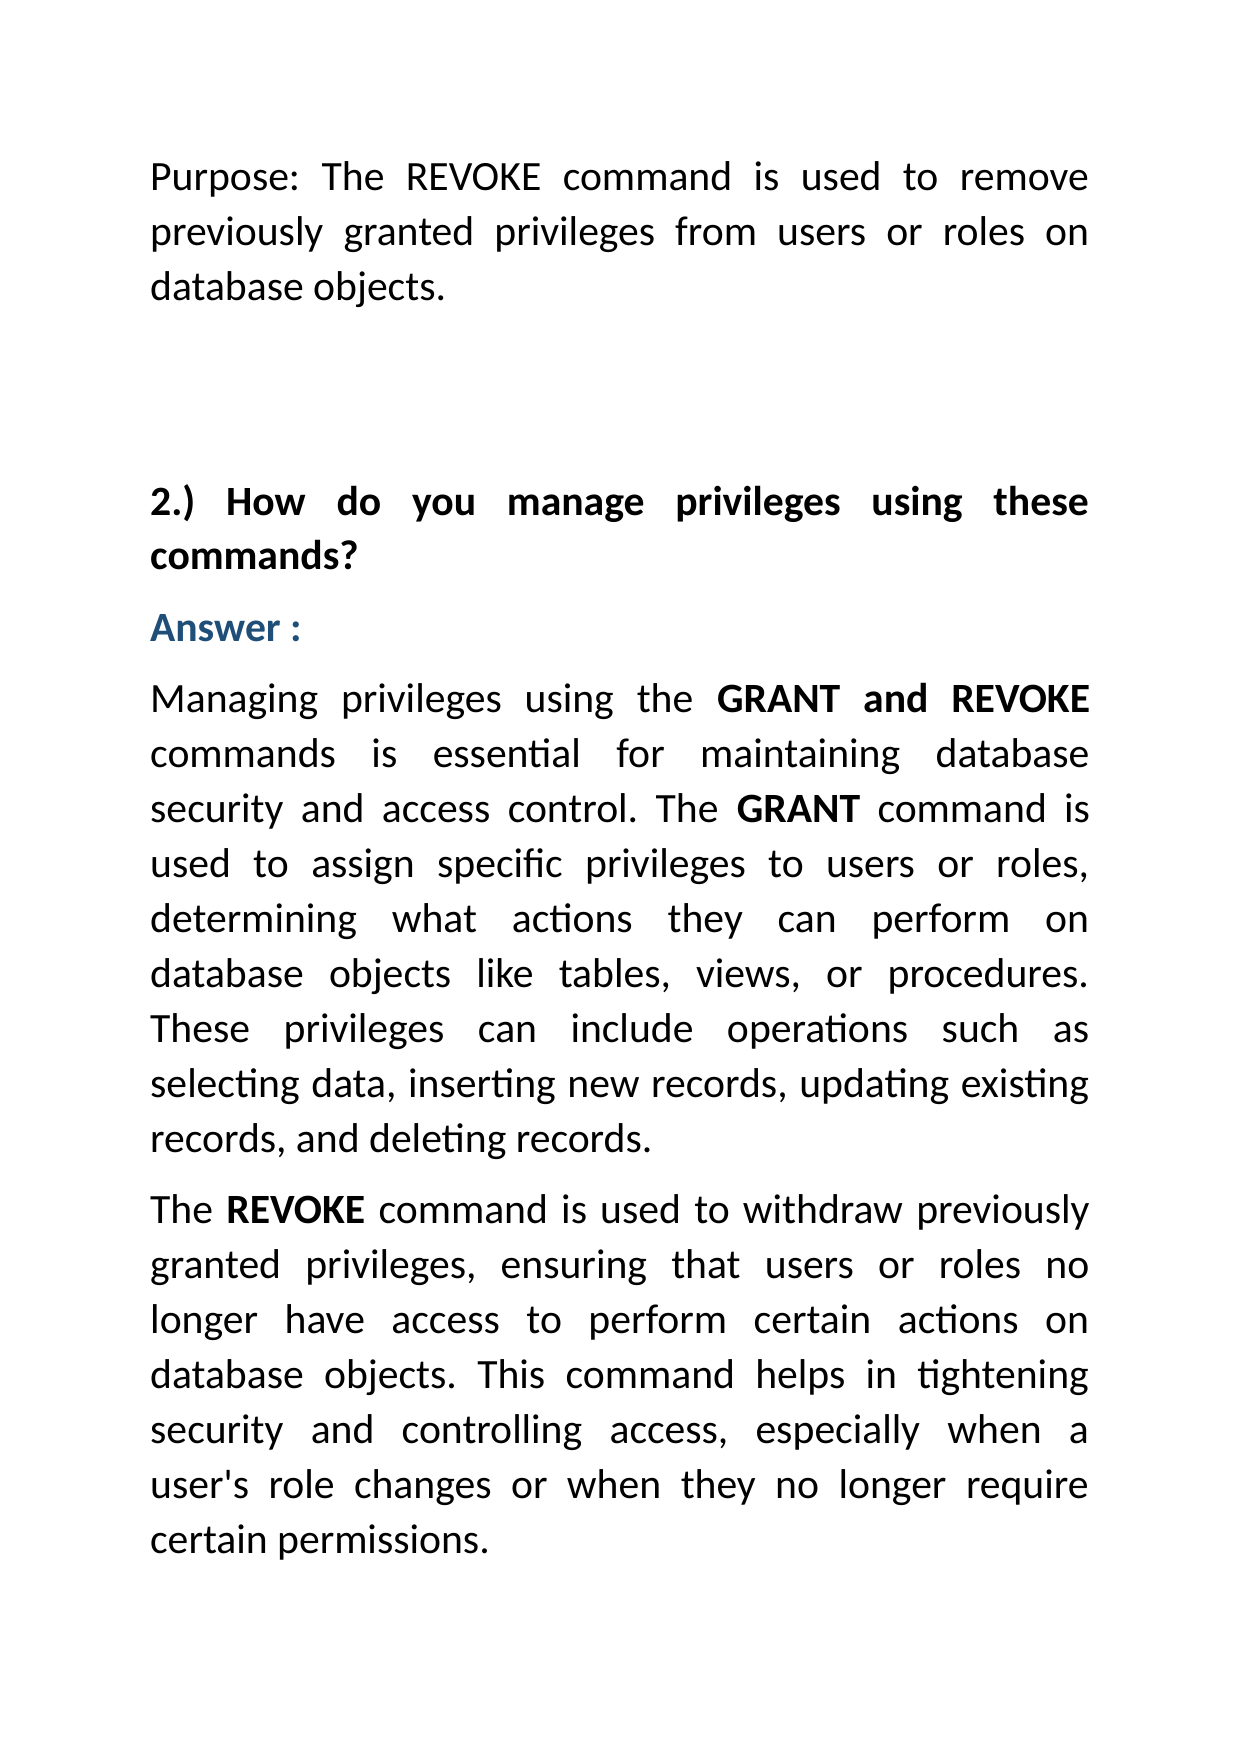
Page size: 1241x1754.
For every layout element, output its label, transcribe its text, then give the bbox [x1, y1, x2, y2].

text Purpose: The REVOKE command is used to remove previously granted privileges from users or roles on database objects. [150, 150, 1090, 311]
text Managing privileges using the GRANT and REVOKE commands is essential for maintaining database security and access control. The GRANT command is used to assign specific privileges to users or roles, determining what actions they can perform on database objects like tables, views, or procedures. These privileges can include operations such as selecting data, inserting new records, updating existing records, and deleting records. [150, 672, 1090, 1162]
text The REVOKE command is used to withdraw previously granted privileges, ensuring that users or roles no longer have access to perform certain actions on database objects. This command helps in tightening security and controlling access, especially when a user's role changes or when they no longer require certain permissions. [150, 1183, 1090, 1563]
text Answer : [150, 601, 1090, 652]
text 2.) How do you manage privileges using these commands? [150, 474, 1090, 580]
